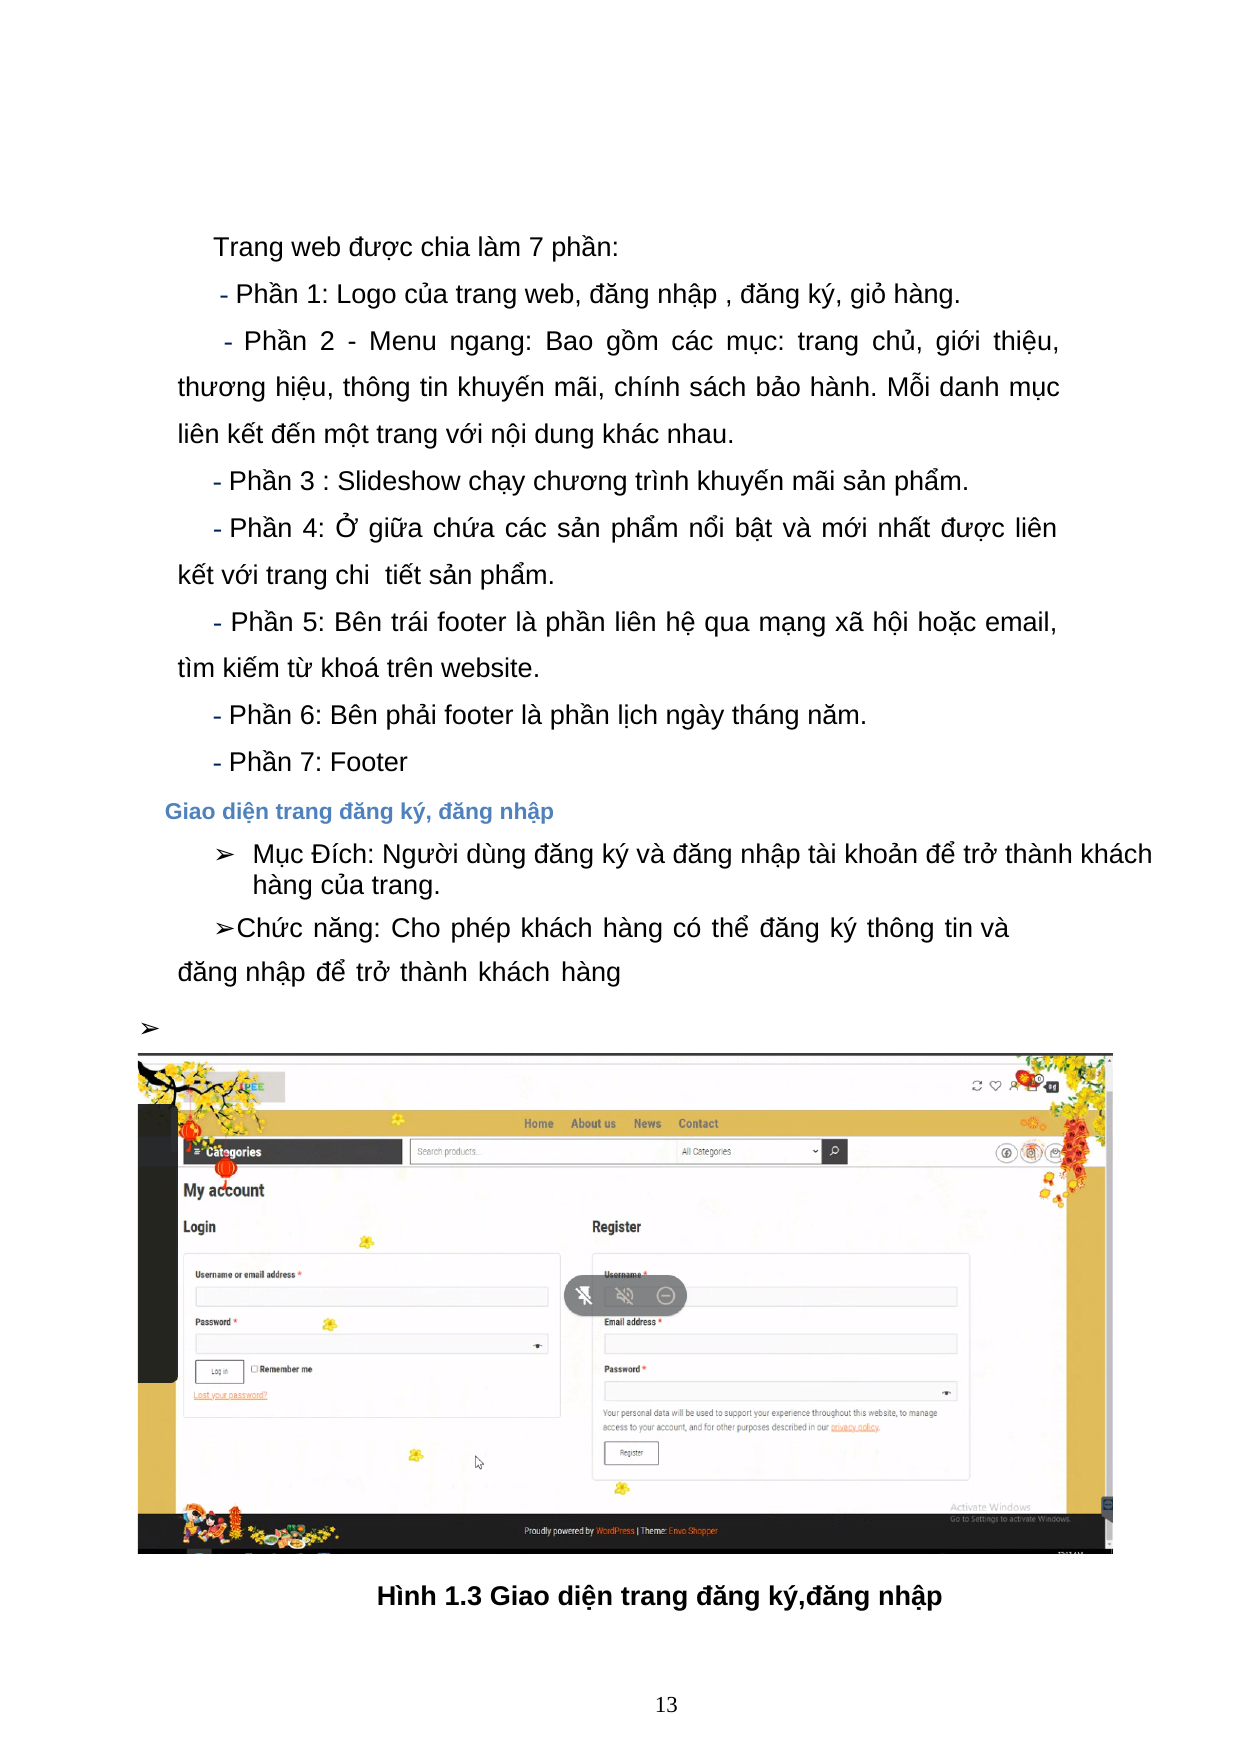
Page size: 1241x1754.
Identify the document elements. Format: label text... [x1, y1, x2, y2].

list Phần 3 : Slideshow chạy chương trình khuyến mãi sản phẩm. [213, 465, 1167, 496]
subtitle Hình 1.3 Giao diện trang đăng ký,đăng nhập [314, 1580, 1167, 1611]
list Phần 1: Logo của trang web, đăng nhập , đăng ký, giỏ hàng. [219, 278, 1167, 309]
picture [137, 1053, 1113, 1554]
subtitle Giao diện trang đăng ký, đăng nhập [164, 798, 1167, 824]
list Phần 4: Ở giữa chứa các sản phẩm nổi bật và mới nhất được liên kết với trang chi tiết sản phẩm. [177, 512, 1058, 590]
list Mục Đích: Người dùng đăng ký và đăng nhập tài khoản để trở thành khách hàng của trang. [213, 838, 1167, 900]
list Phần 2 - Menu ngang: Bao gồm các mục: trang chủ, giới thiệu, thương hiệu, thông tin khuyến mãi, chính sách bảo hành. Mỗi danh mục liên kết đến một trang với nội dung khác nhau. [177, 324, 1060, 449]
list Phần 6: Bên phải footer là phần lịch ngày tháng năm. [213, 699, 1167, 730]
list Phần 7: Footer [213, 746, 1167, 777]
text Trang web được chia làm 7 phần: [213, 231, 1167, 262]
list Chức năng: Cho phép khách hàng có thể đăng ký thông tin và đăng nhập để trở thành khách hàng [177, 912, 1059, 987]
list Phần 5: Bên trái footer là phần liên hệ qua mạng xã hội hoặc email, tìm kiếm từ khoá trên website. [177, 606, 1059, 684]
